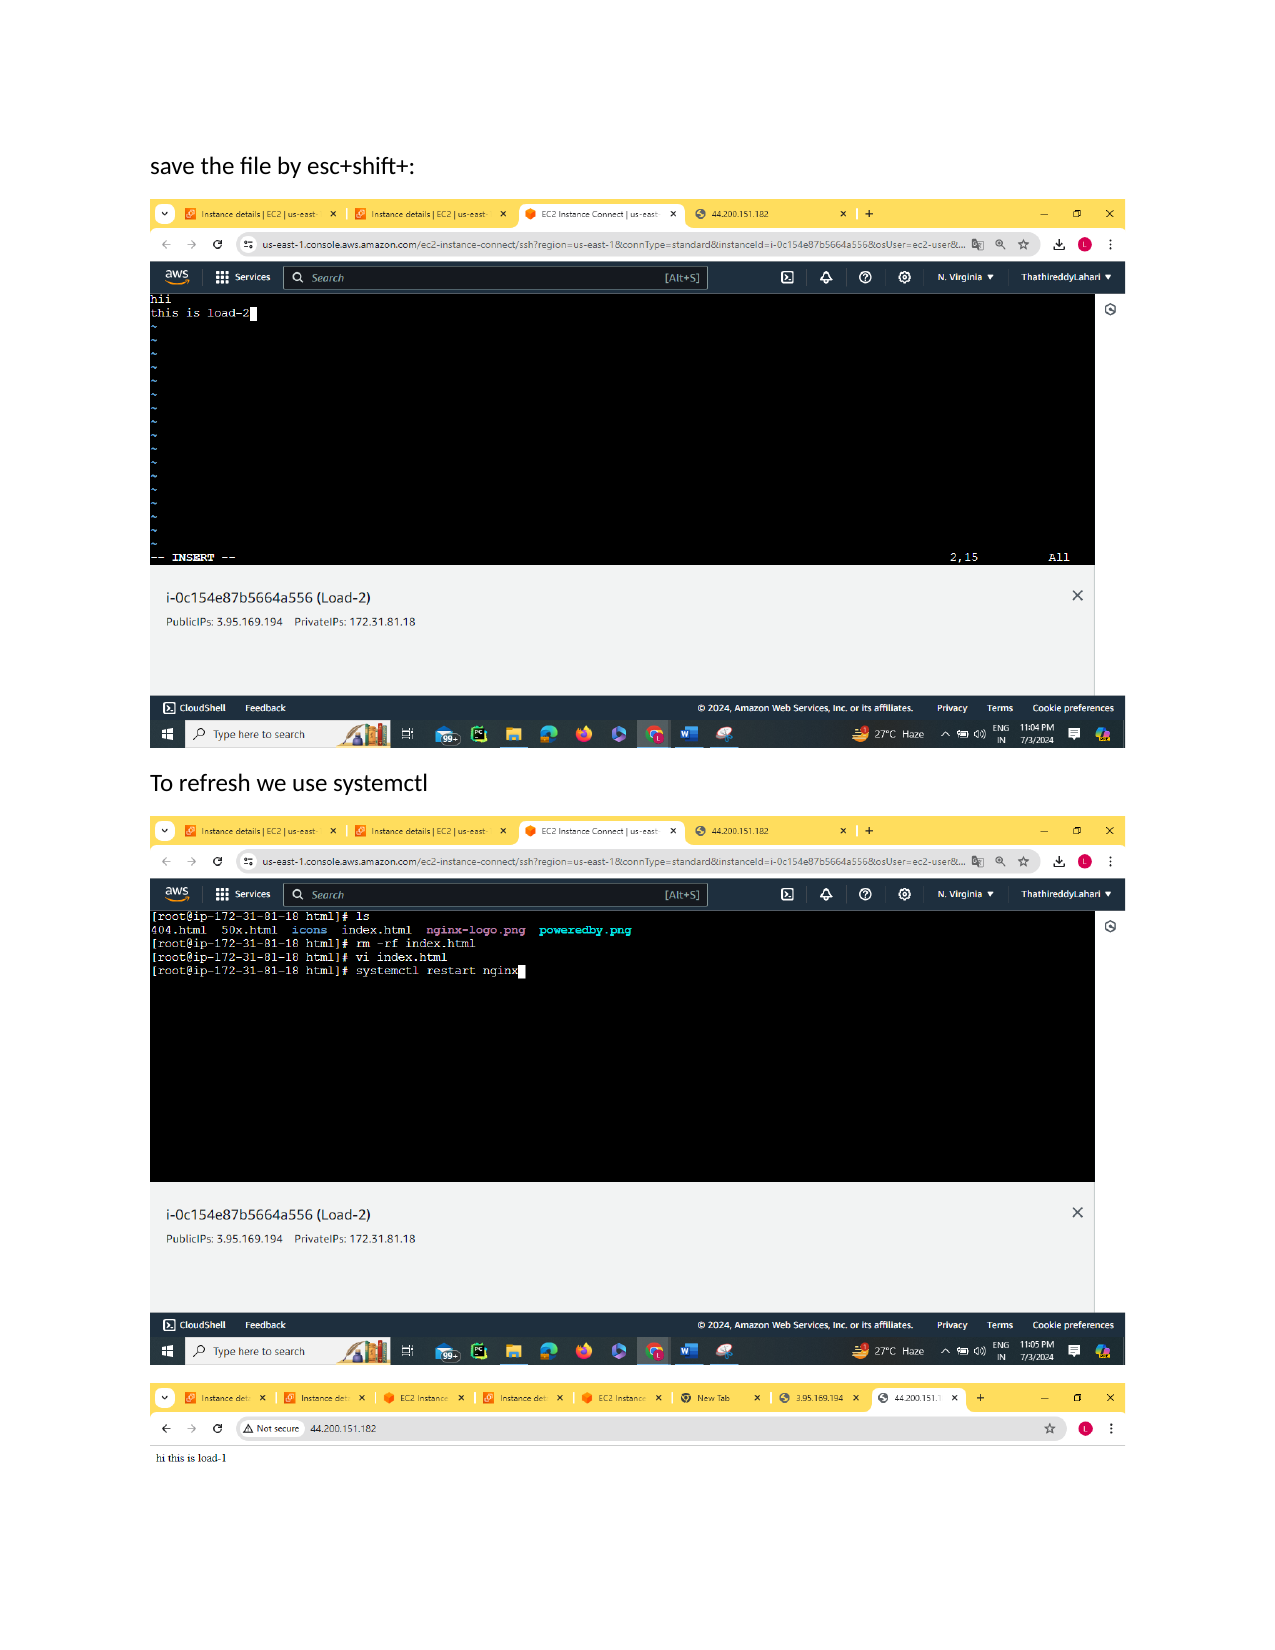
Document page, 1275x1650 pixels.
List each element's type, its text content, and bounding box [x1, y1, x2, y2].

picture [150, 816, 1125, 1365]
picture [150, 1383, 1125, 1490]
text save the file by esc+shift+: [150, 150, 1125, 181]
text To refresh we use systemctl [150, 767, 1125, 797]
picture [150, 199, 1125, 748]
